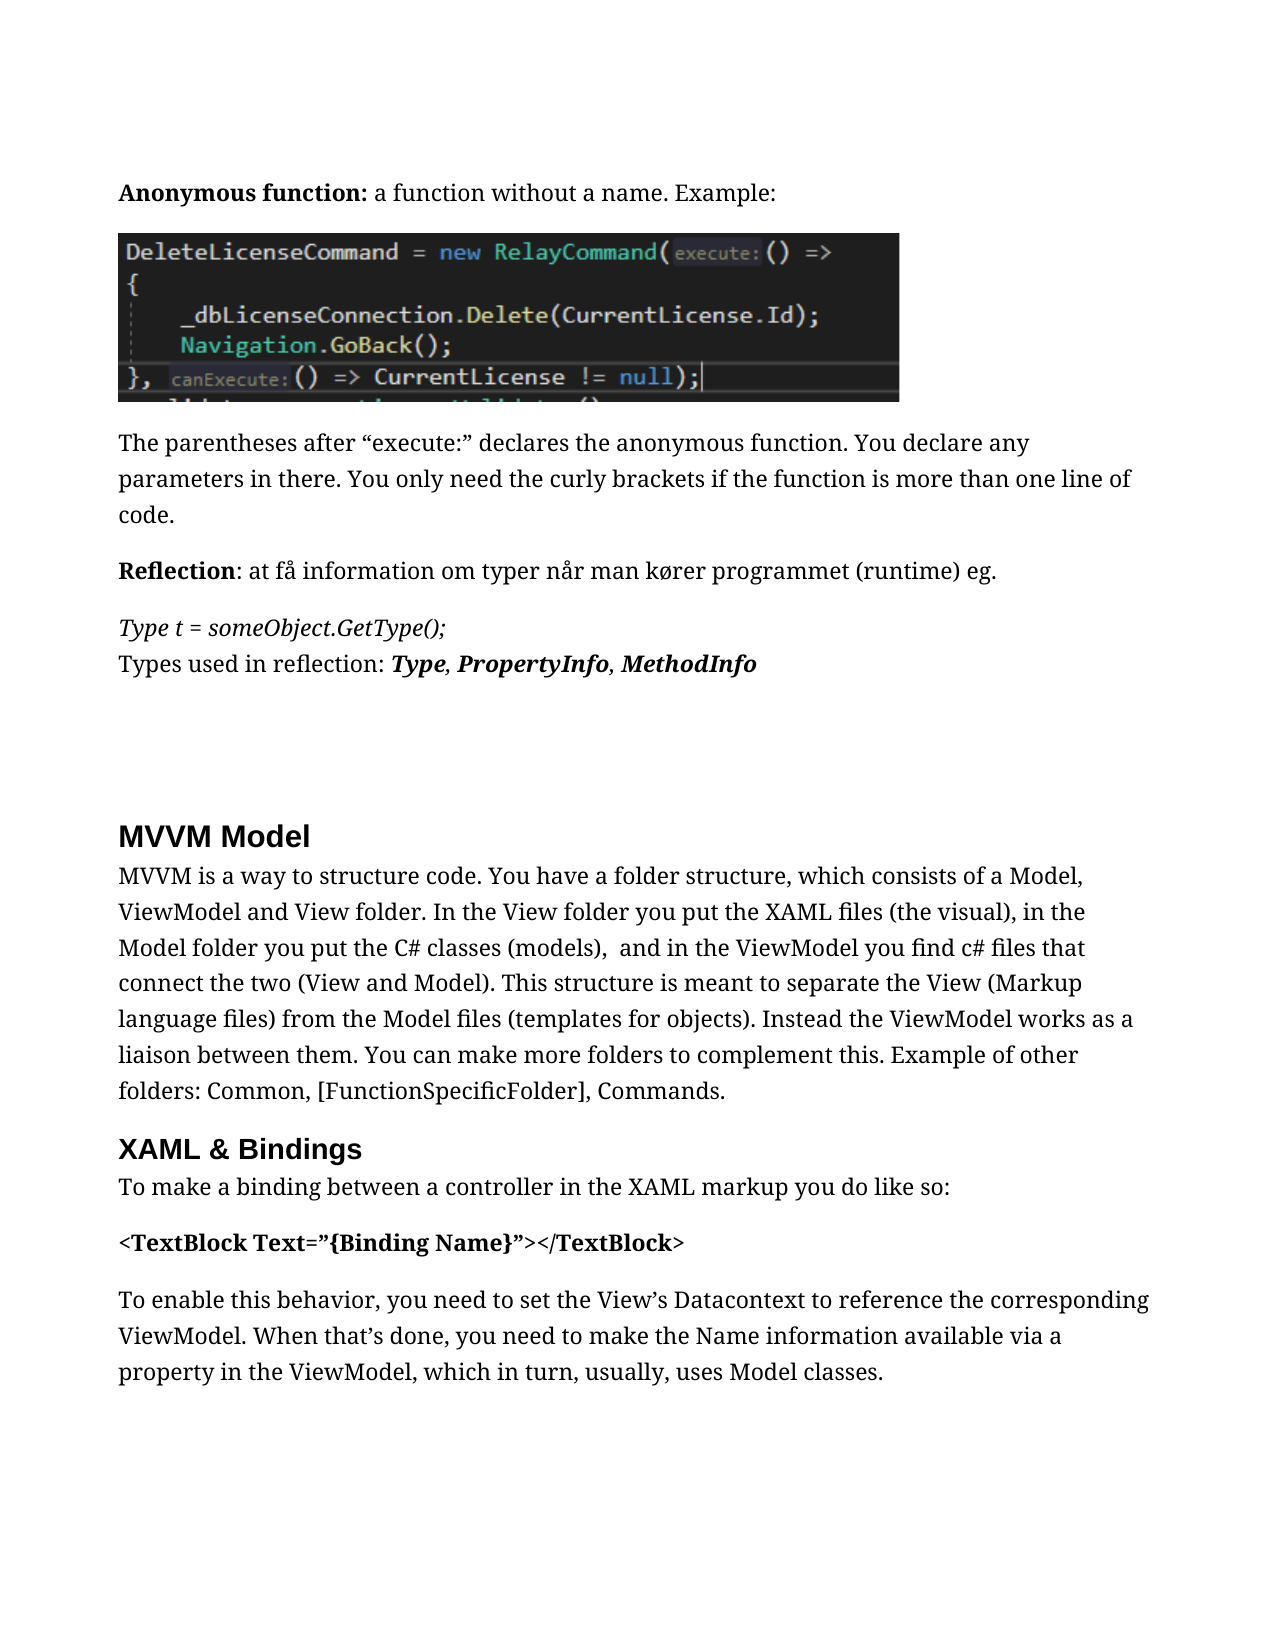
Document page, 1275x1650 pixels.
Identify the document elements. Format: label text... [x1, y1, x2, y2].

subtitle XAML & Bindings [118, 1132, 1157, 1166]
subtitle MVVM Model [118, 818, 1157, 854]
text Type t = someObject.GetType(); Types used in reflection: Type, PropertyInfo, MethodInfo [118, 612, 1157, 679]
text To enable this behavior, you need to set the View’s Datacontext to reference the corresponding ViewModel. When that’s done, you need to make the Name information available via a property in the ViewModel, which in turn, usually, uses Model classes. [118, 1284, 1157, 1387]
text MVVM is a way to structure code. You have a folder structure, which consists of a Model, ViewModel and View folder. In the View folder you put the XAML files (the visual), in the Model folder you put the C# classes (models), and in the ViewModel you find c# files that connect the two (View and Model). This structure is meant to separate the View (Markup language files) from the Model files (templates for objects). Instead the ViewModel works as a liaison between them. You can make more folders to complement this. Example of other folders: Common, [FunctionSpecificFolder], Commands. [118, 859, 1157, 1106]
text Anonymous function: a function without a name. Example: [118, 177, 1157, 208]
text <TextBlock Text=”{Binding Name}”></TextBlock> [118, 1227, 1157, 1258]
text To make a binding between a controller in the XAML markup you do like so: [118, 1171, 1157, 1202]
text The parentheses after “execute:” declares the anonymous function. You declare any parameters in there. You only need the curly brackets if the function is more than one line of code. [118, 427, 1157, 530]
text Reflection: at få information om typer når man kører programmet (runtime) eg. [118, 555, 1157, 587]
picture [118, 233, 900, 402]
